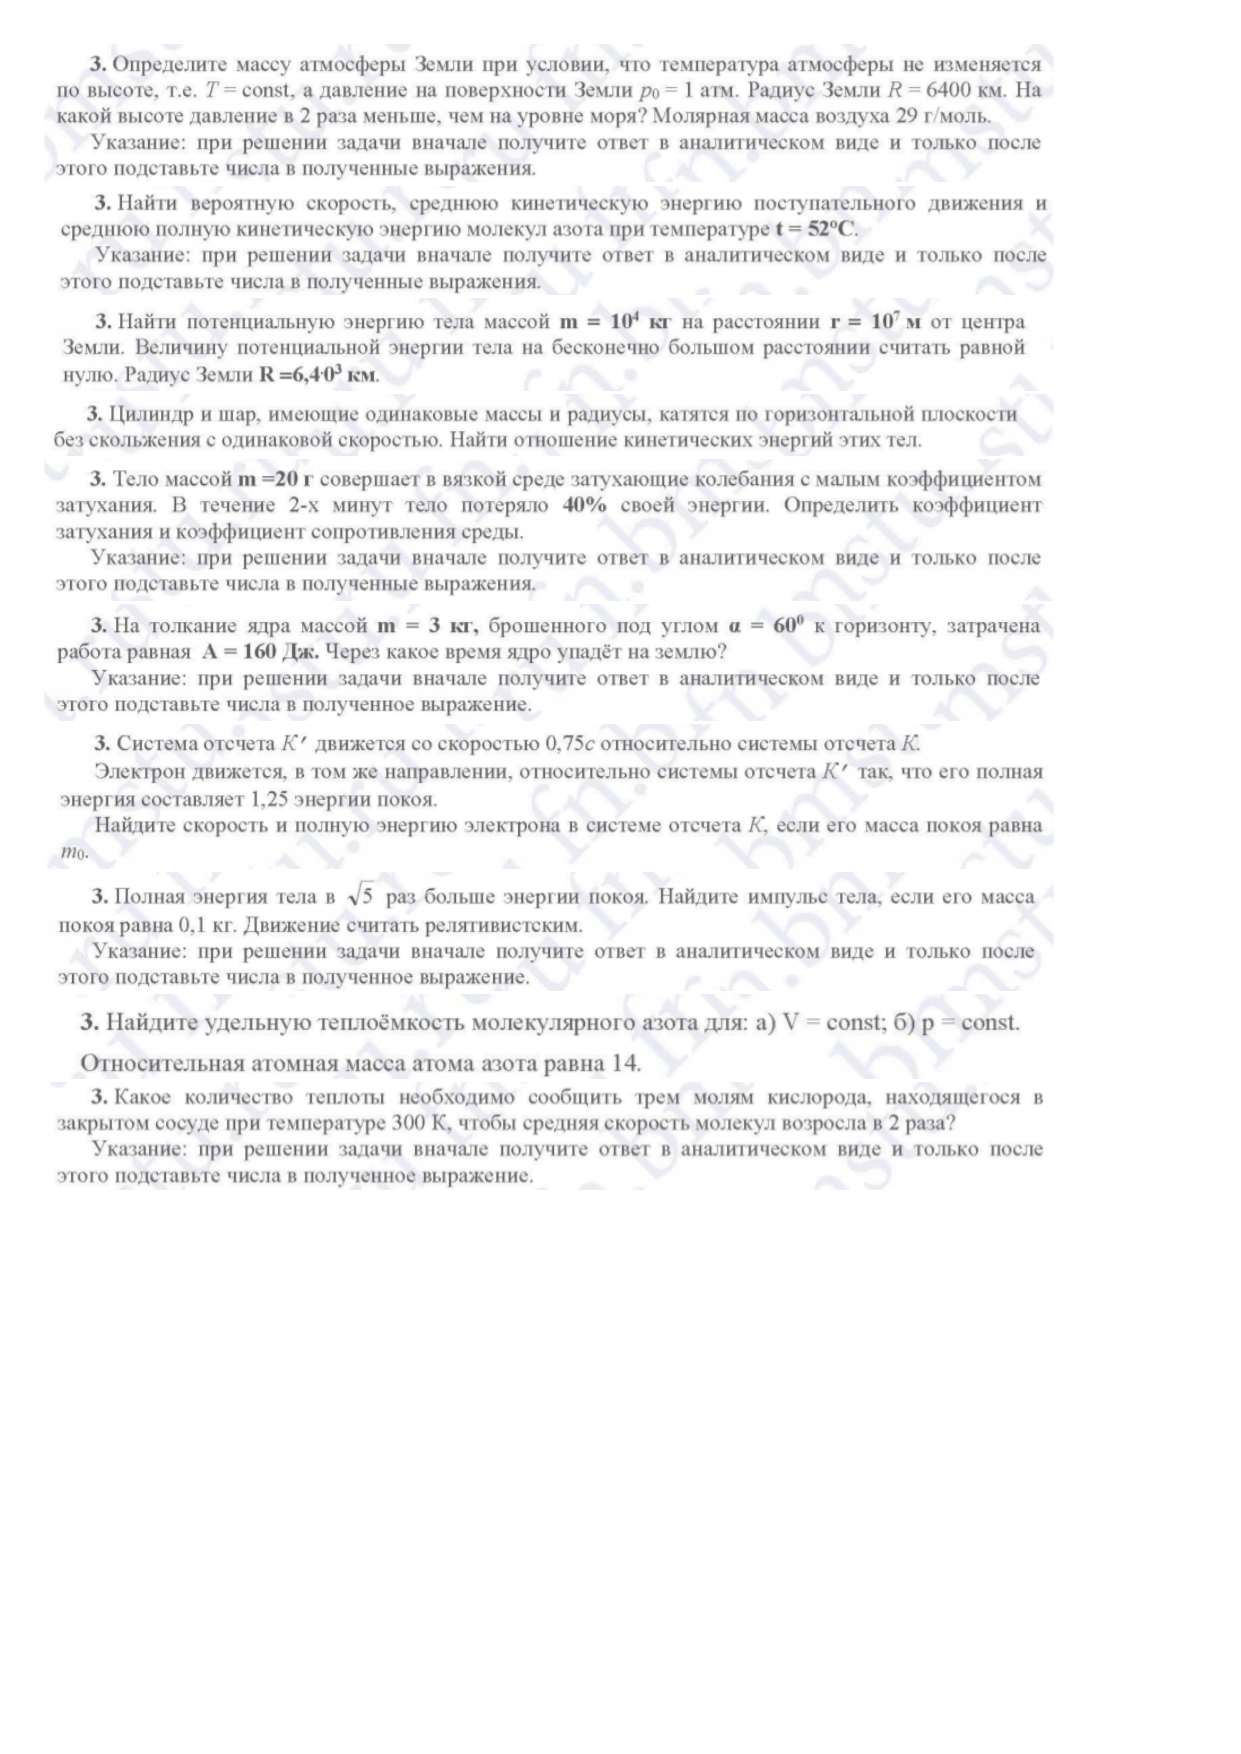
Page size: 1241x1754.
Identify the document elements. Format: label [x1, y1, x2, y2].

picture [44, 604, 1054, 721]
picture [44, 186, 1054, 295]
picture [44, 298, 1054, 391]
picture [44, 724, 1054, 869]
picture [44, 872, 1054, 991]
picture [44, 394, 1054, 456]
picture [44, 1082, 1054, 1190]
picture [44, 459, 1054, 601]
picture [44, 994, 1054, 1079]
picture [44, 44, 1054, 182]
